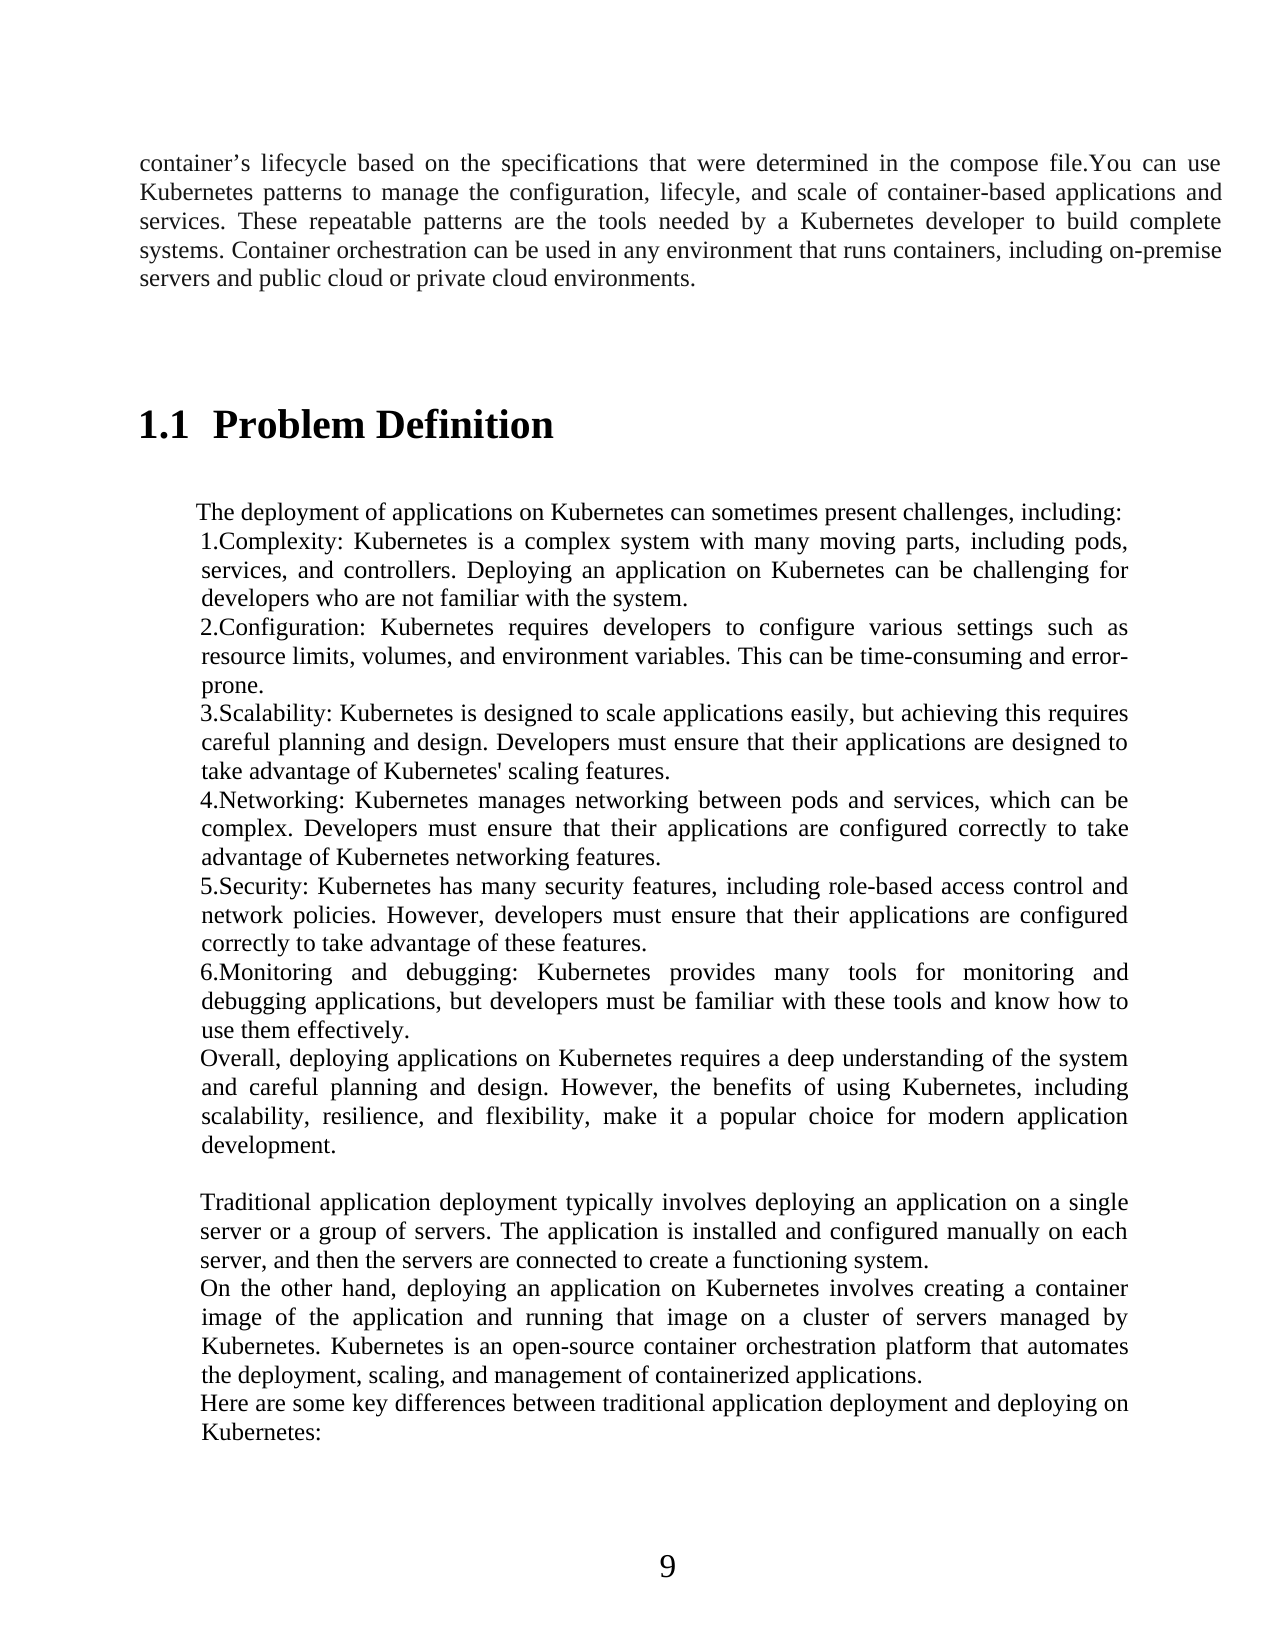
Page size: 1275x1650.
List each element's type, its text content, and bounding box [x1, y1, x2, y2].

text The deployment of applications on Kubernetes can sometimes present challenges, including: [139, 497, 1129, 526]
text Traditional application deployment typically involves deploying an application on a single server or a group of servers. The application is installed and configured manually on each server, and then the servers are connected to create a functioning system. [200, 1187, 1129, 1273]
text Overall, deploying applications on Kubernetes requires a deep understanding of the system and careful planning and design. However, the benefits of using Kubernetes, including scalability, resilience, and flexibility, make it a popular choice for modern application development. [200, 1043, 1129, 1158]
text 3.Scalability: Kubernetes is designed to scale applications easily, but achieving this requires careful planning and design. Developers must ensure that their applications are designed to take advantage of Kubernetes' scaling features. [200, 698, 1129, 785]
text 5.Security: Kubernetes has many security features, including role-based access control and network policies. However, developers must ensure that their applications are configured correctly to take advantage of these features. [200, 871, 1129, 957]
text On the other hand, deploying an application on Kubernetes involves creating a container image of the application and running that image on a cluster of servers managed by Kubernetes. Kubernetes is an open-source container orchestration platform that automates the deployment, scaling, and management of containerized applications. [200, 1273, 1129, 1388]
subtitle Problem Definition [138, 400, 1223, 448]
text 6.Monitoring and debugging: Kubernetes provides many tools for monitoring and debugging applications, but developers must be familiar with these tools and know how to use them effectively. [200, 957, 1129, 1043]
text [139, 148, 1223, 292]
text 2.Configuration: Kubernetes requires developers to configure various settings such as resource limits, volumes, and environment variables. This can be time-consuming and error-prone. [200, 612, 1129, 698]
text 1.Complexity: Kubernetes is a complex system with many moving parts, including pods, services, and controllers. Deploying an application on Kubernetes can be challenging for developers who are not familiar with the system. [200, 526, 1129, 612]
text 4.Networking: Kubernetes manages networking between pods and services, which can be complex. Developers must ensure that their applications are configured correctly to take advantage of Kubernetes networking features. [200, 785, 1129, 871]
text Here are some key differences between traditional application deployment and deploying on Kubernetes: [200, 1388, 1129, 1446]
